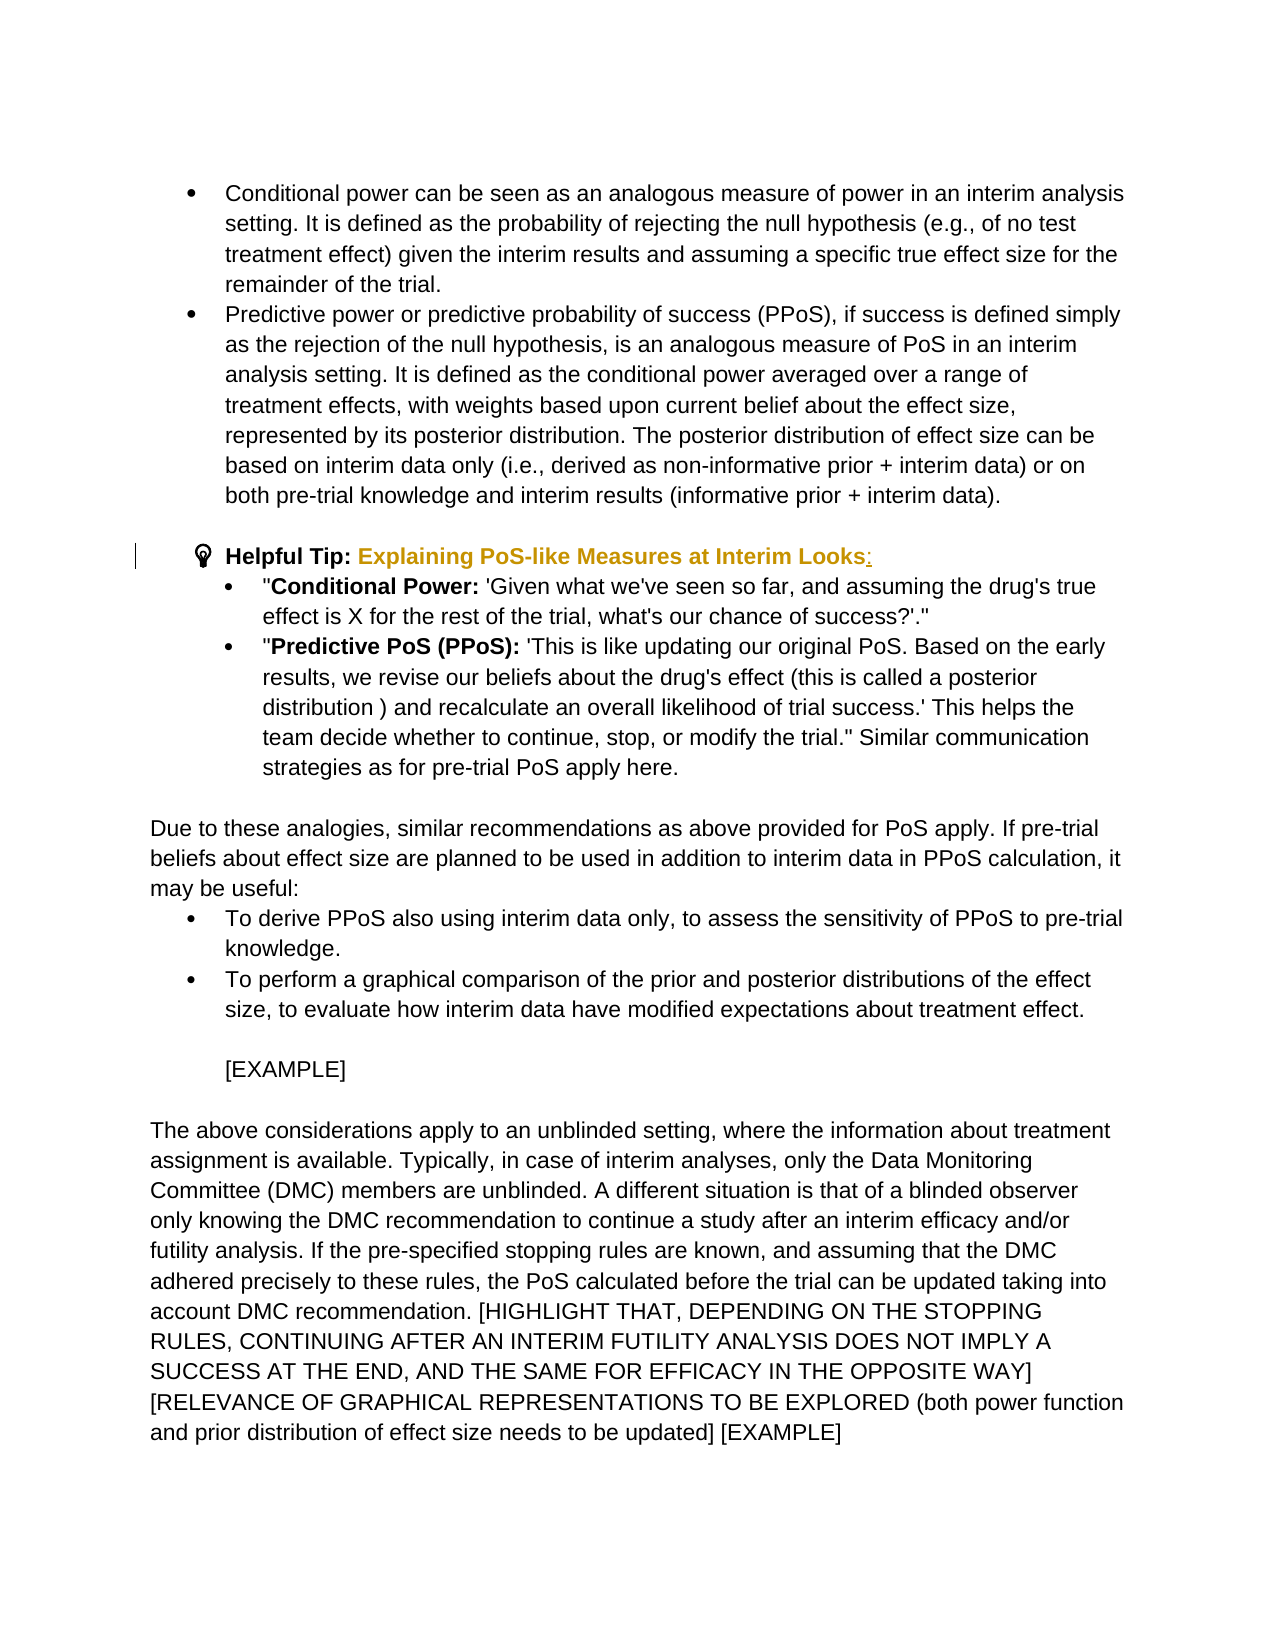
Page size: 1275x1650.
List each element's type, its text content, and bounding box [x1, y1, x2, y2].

list "Predictive PoS (PPoS): 'This is like updating our original PoS. Based on the early results, we revise our beliefs about the drug's effect (this is called a posterior distribution ) and recalculate an overall likelihood of trial success.' This helps the team decide whether to continue, stop, or modify the trial." Similar communication strategies as for pre-trial PoS apply here. [225, 633, 1125, 781]
list "Conditional Power: 'Given what we've seen so far, and assuming the drug's true effect is X for the rest of the trial, what's our chance of success?'." [225, 573, 1125, 629]
list Predictive power or predictive probability of success (PPoS), if success is defined simply as the rejection of the null hypothesis, is an analogous measure of PoS in an interim analysis setting. It is defined as the conditional power averaged over a range of treatment effects, with weights based upon current belief about the effect size, represented by its posterior distribution. The posterior distribution of effect size can be based on interim data only (i.e., derived as non-informative prior + interim data) or on both pre-trial knowledge and interim results (informative prior + interim data). [187, 301, 1125, 509]
text [EXAMPLE] [225, 1056, 1125, 1083]
text 💡 Helpful Tip: Explaining PoS-like Measures at Interim Looks [187, 543, 1125, 569]
list To perform a graphical comparison of the prior and posterior distributions of the effect size, to evaluate how interim data have modified expectations about treatment effect. [187, 966, 1125, 1022]
list To derive PPoS also using interim data only, to assess the sensitivity of PPoS to pre-trial knowledge. [187, 905, 1125, 962]
text Due to these analogies, similar recommendations as above provided for PoS apply. If pre-trial beliefs about effect size are planned to be used in addition to interim data in PPoS calculation, it may be useful: [150, 814, 1125, 901]
text The above considerations apply to an unblinded setting, where the information about treatment assignment is available. Typically, in case of interim analyses, only the Data Monitoring Committee (DMC) members are unblinded. A different situation is that of a blinded observer only knowing the DMC recommendation to continue a study after an interim efficacy and/or futility analysis. If the pre-specified stopping rules are known, and assuming that the DMC adhered precisely to these rules, the PoS calculated before the trial can be updated taking into account DMC recommendation. [HIGHLIGHT THAT, DEPENDING ON THE STOPPING RULES, CONTINUING AFTER AN INTERIM FUTILITY ANALYSIS DOES NOT IMPLY A SUCCESS AT THE END, AND THE SAME FOR EFFICACY IN THE OPPOSITE WAY] [RELEVANCE OF GRAPHICAL REPRESENTATIONS TO BE EXPLORED (both power function and prior distribution of effect size needs to be updated] [EXAMPLE] [150, 1117, 1125, 1445]
list Conditional power can be seen as an analogous measure of power in an interim analysis setting. It is defined as the probability of rejecting the null hypothesis (e.g., of no test treatment effect) given the interim results and assuming a specific true effect size for the remainder of the trial. [187, 180, 1125, 297]
